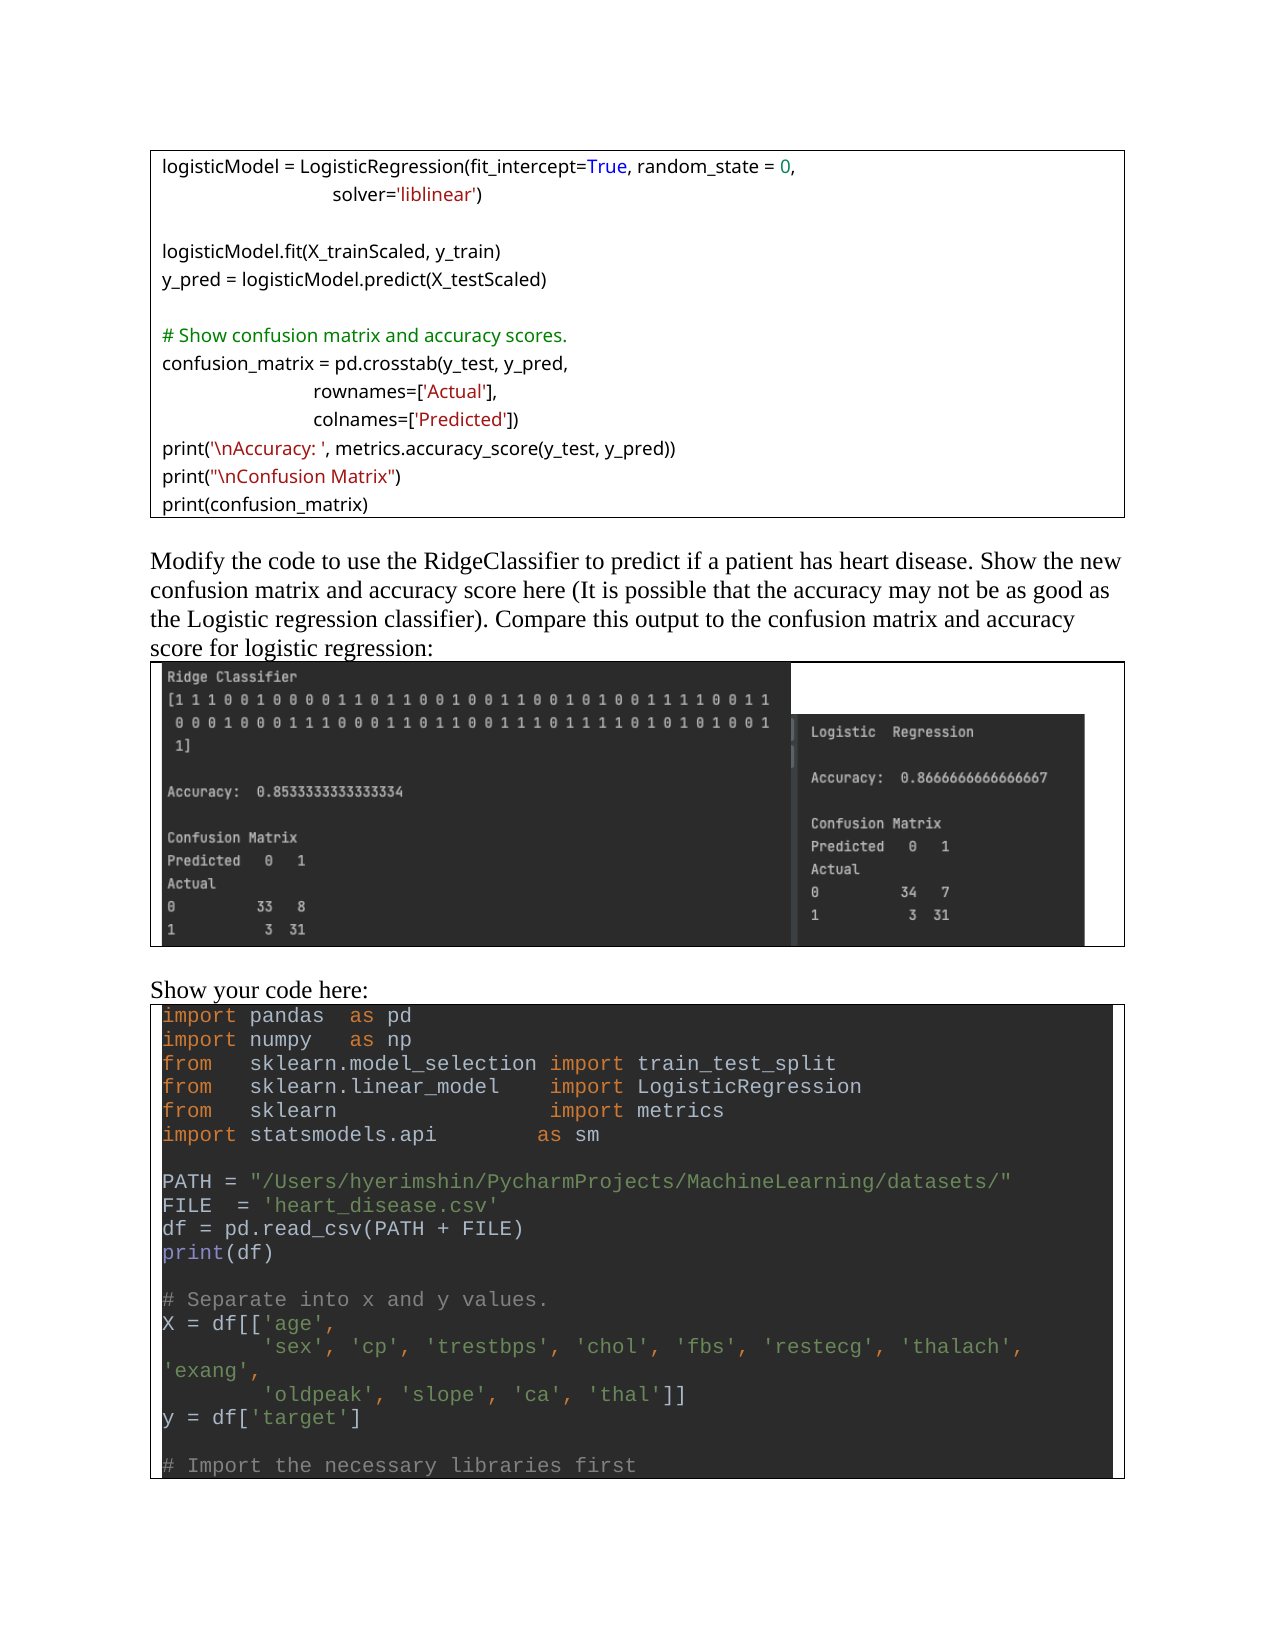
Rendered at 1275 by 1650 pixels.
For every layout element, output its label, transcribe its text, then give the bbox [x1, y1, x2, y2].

text Modify the code to use the RidgeClassifier to predict if a patient has heart disease. Show the new confusion matrix and accuracy score here (It is possible that the accuracy may not be as good as the Logistic regression classifier). Compare this output to the confusion matrix and accuracy score for logistic regression: [150, 546, 1125, 661]
picture [161, 662, 1085, 946]
text Show your code here: [150, 976, 1125, 1004]
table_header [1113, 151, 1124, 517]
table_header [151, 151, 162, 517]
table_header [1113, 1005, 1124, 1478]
table_header [151, 663, 161, 946]
table_header [791, 663, 1124, 946]
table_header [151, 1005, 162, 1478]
